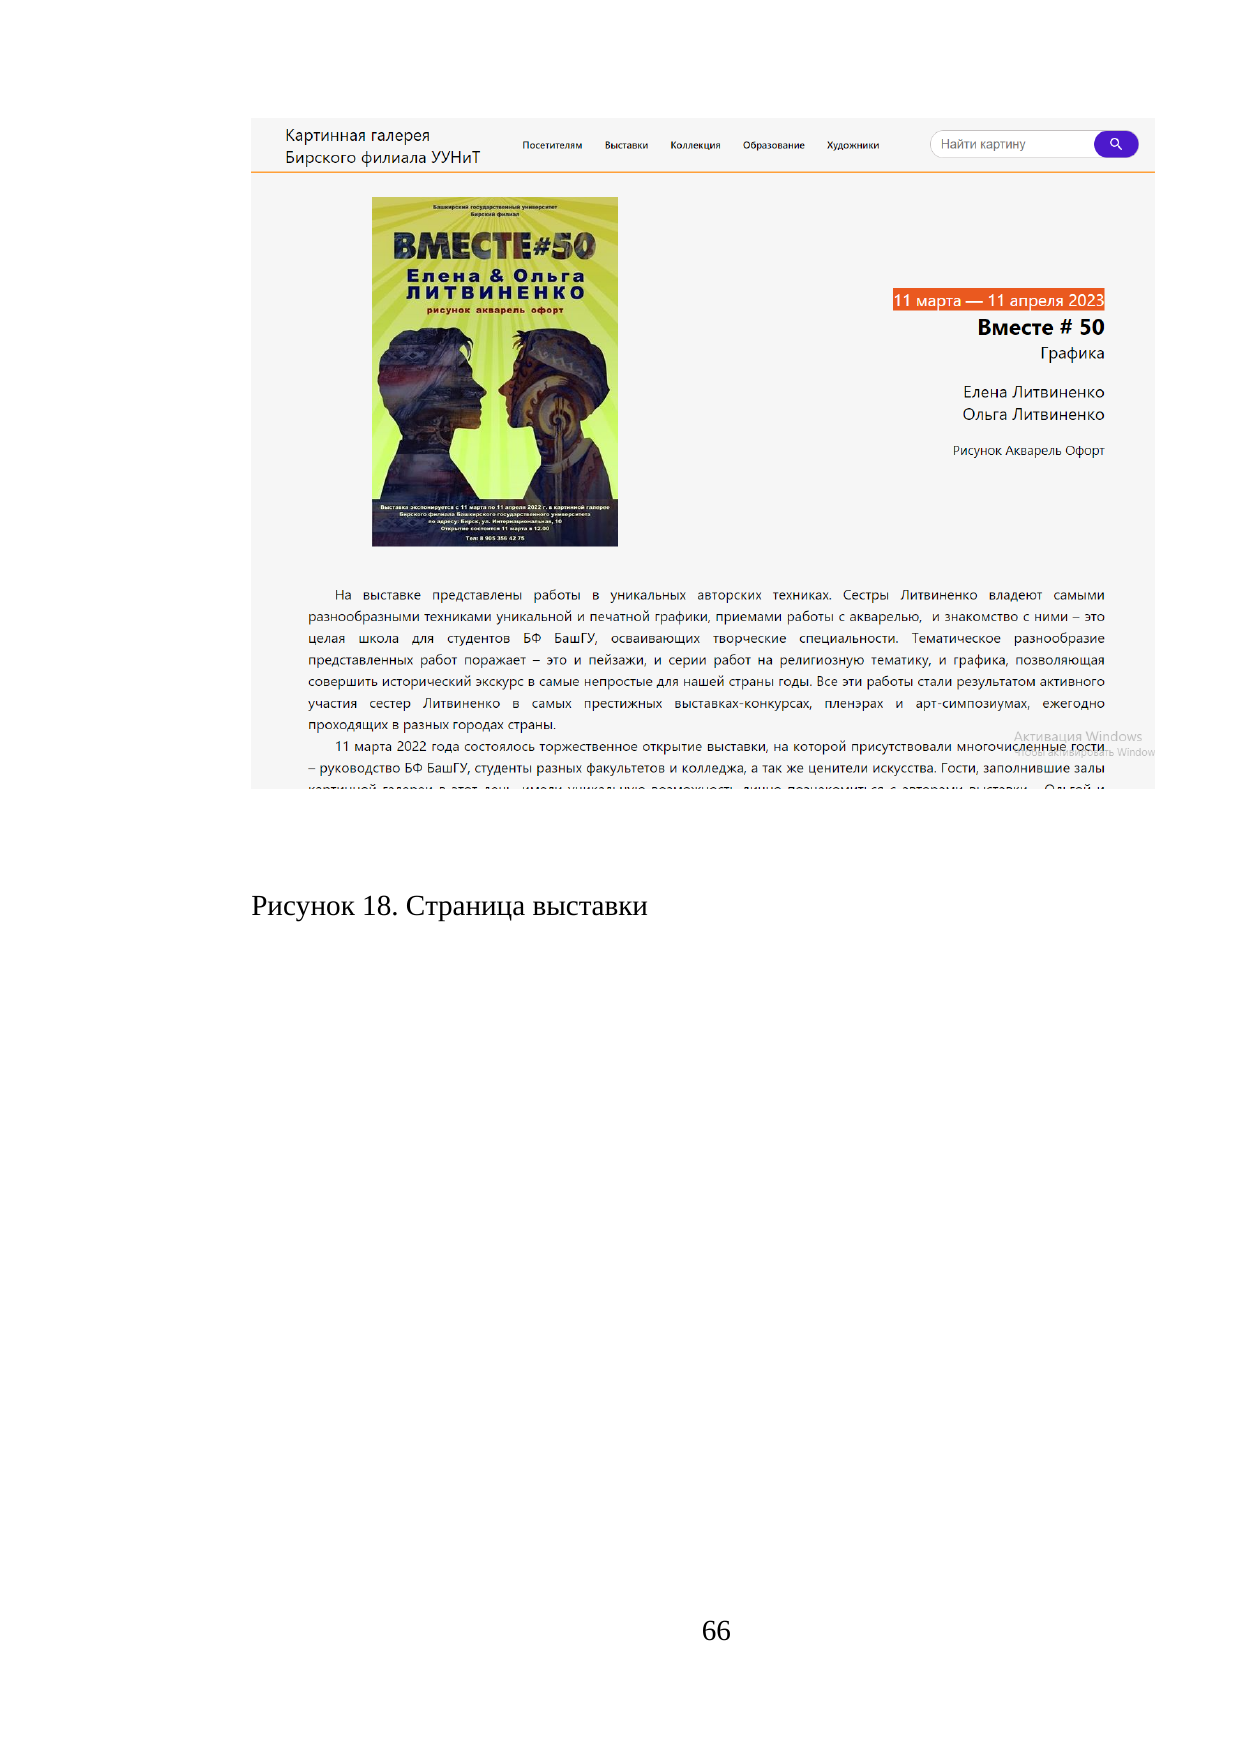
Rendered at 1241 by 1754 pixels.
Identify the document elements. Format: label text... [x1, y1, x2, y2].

text Рисунок 18. Страница выставки [177, 888, 1181, 922]
picture [251, 118, 1155, 789]
